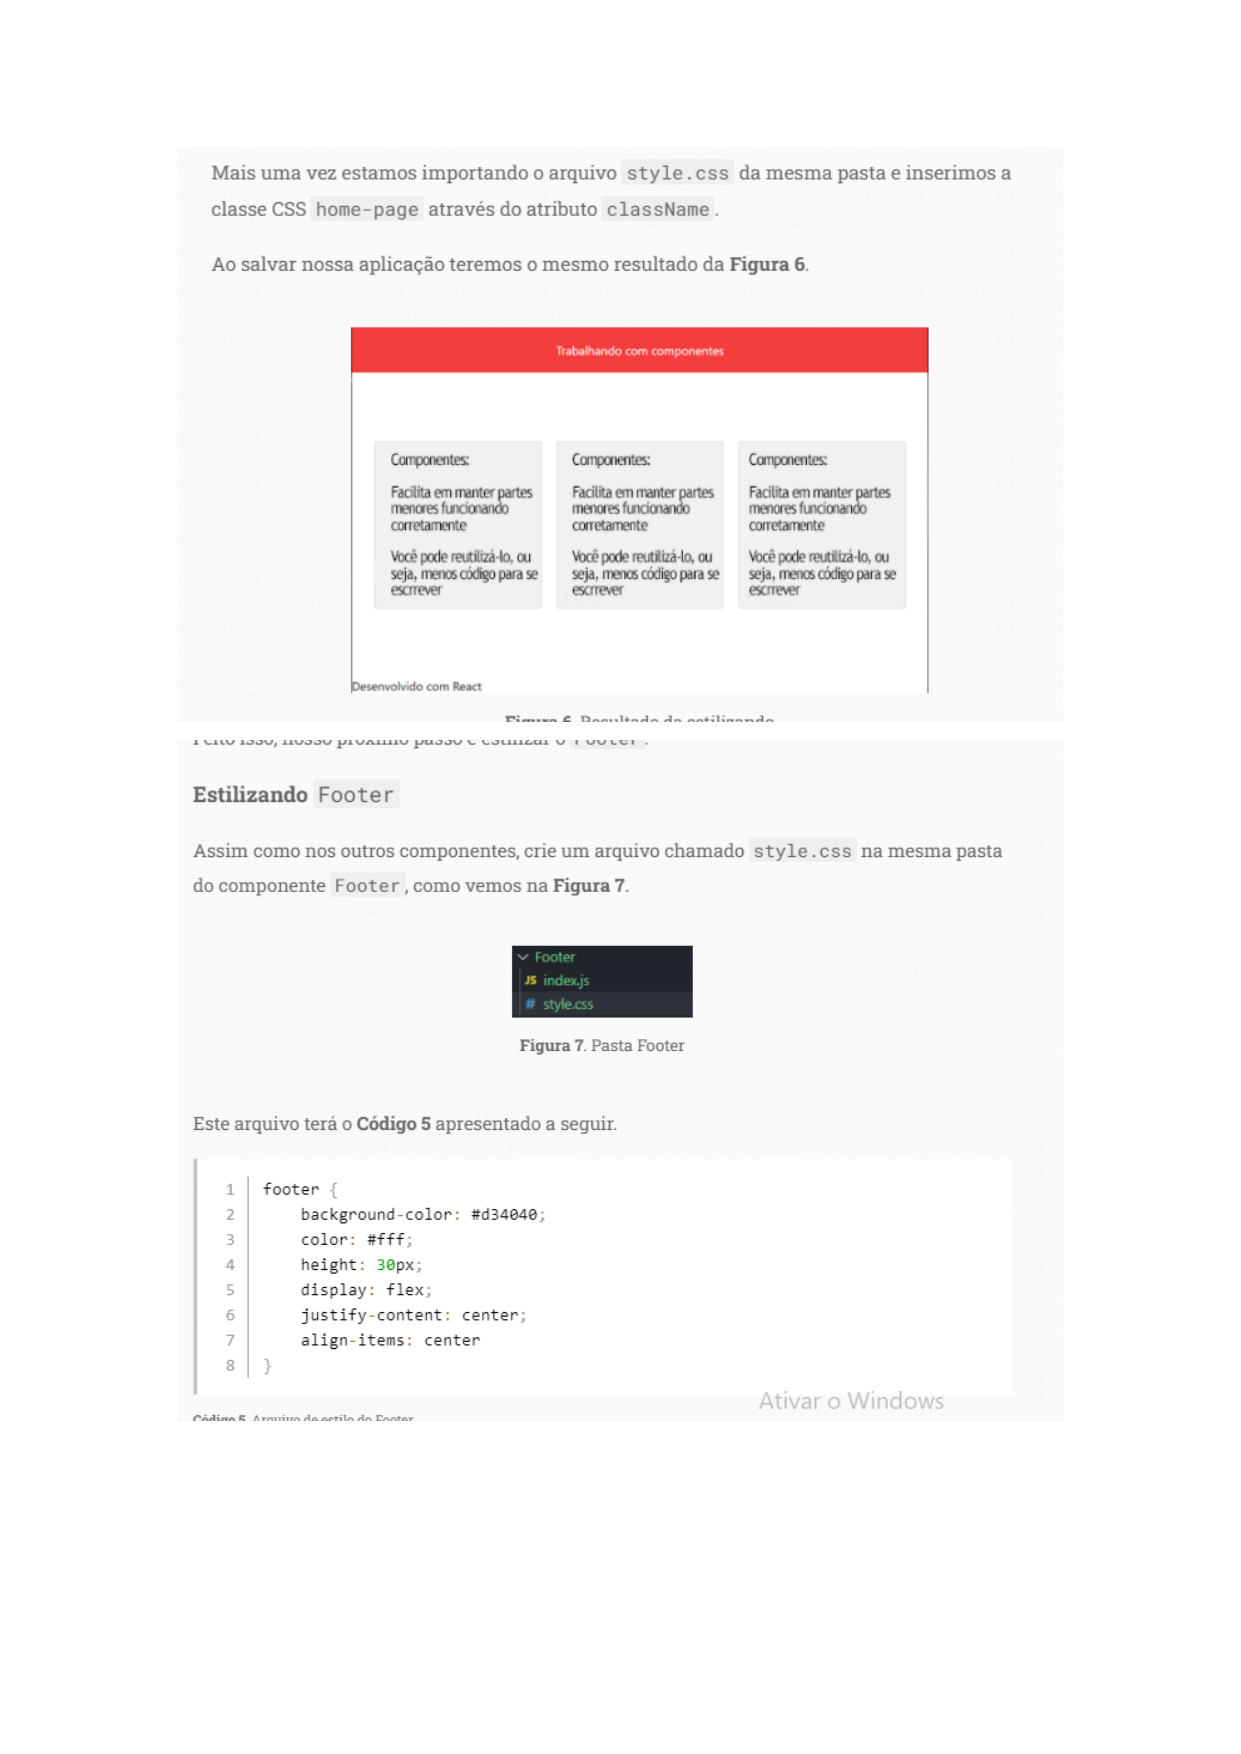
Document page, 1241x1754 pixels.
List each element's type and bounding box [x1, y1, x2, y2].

picture [177, 147, 1063, 722]
picture [177, 740, 1063, 1421]
